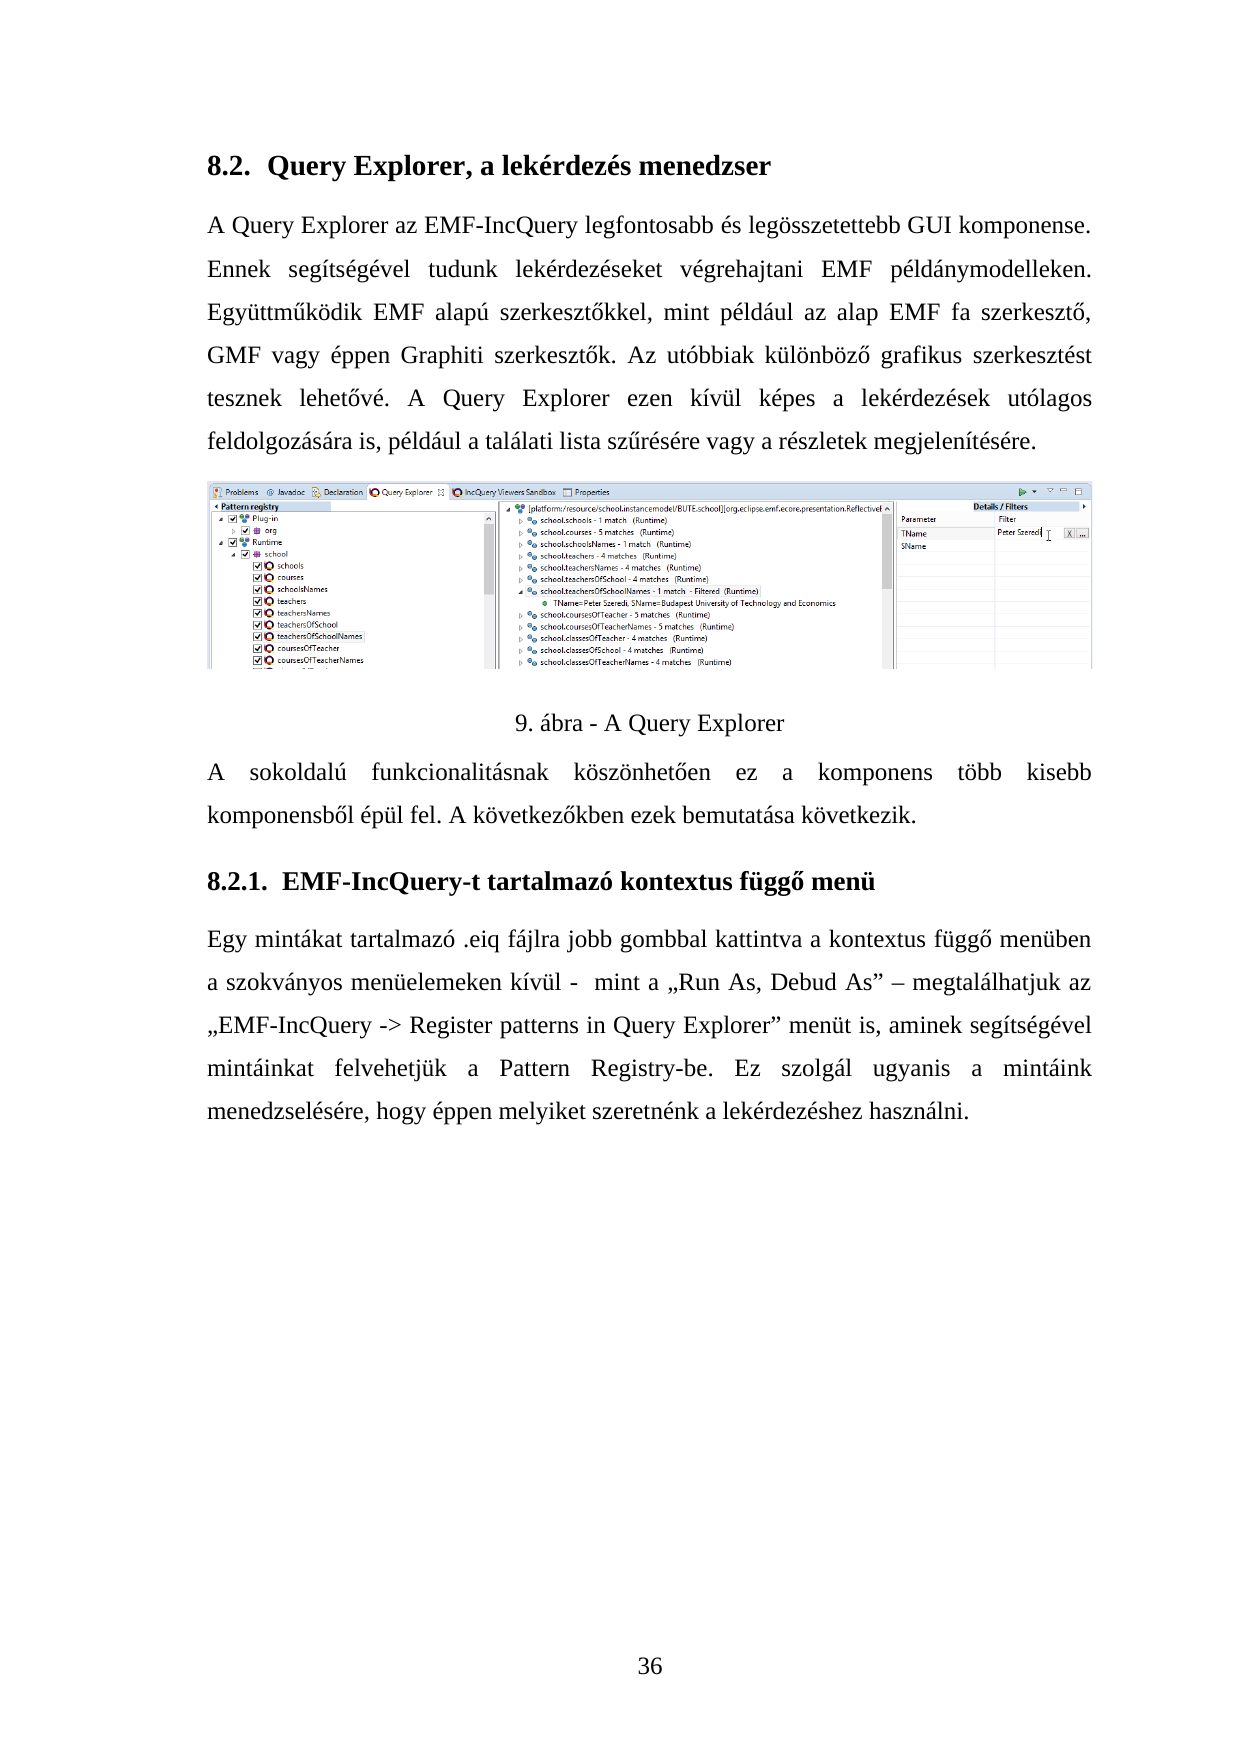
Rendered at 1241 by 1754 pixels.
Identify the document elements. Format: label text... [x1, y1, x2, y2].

text Egy mintákat tartalmazó .eiq fájlra jobb gombbal kattintva a kontextus függő menüben a szokványos menüelemeken kívül - mint a „Run As, Debud As” – megtalálhatjuk az „EMF-IncQuery -> Register patterns in Query Explorer” menüt is, aminek segítségével mintáinkat felvehetjük a Pattern Registry-be. Ez szolgál ugyanis a mintáink menedzselésére, hogy éppen melyiket szeretnénk a lekérdezéshez használni. [207, 924, 1092, 1125]
text A sokoldalú funkcionalitásnak köszönhetően ez a komponens több kisebb komponensből épül fel. A következőkben ezek bemutatása következik. [207, 757, 1092, 829]
subtitle Query Explorer, a lekérdezés menedzser [207, 148, 1092, 181]
text A Query Explorer az EMF-IncQuery legfontosabb és legösszetettebb GUI komponense. Ennek segítségével tudunk lekérdezéseket végrehajtani EMF példánymodelleken. Együttműködik EMF alapú szerkesztőkkel, mint például az alap EMF fa szerkesztő, GMF vagy éppen Graphiti szerkesztők. Az utóbbiak különböző grafikus szerkesztést tesznek lehetővé. A Query Explorer ezen kívül képes a lekérdezések utólagos feldolgozására is, például a találati lista szűrésére vagy a részletek megjelenítésére. [207, 211, 1092, 455]
subtitle EMF-IncQuery-t tartalmazó kontextus függő menü [207, 864, 1092, 896]
picture [206, 481, 1093, 669]
